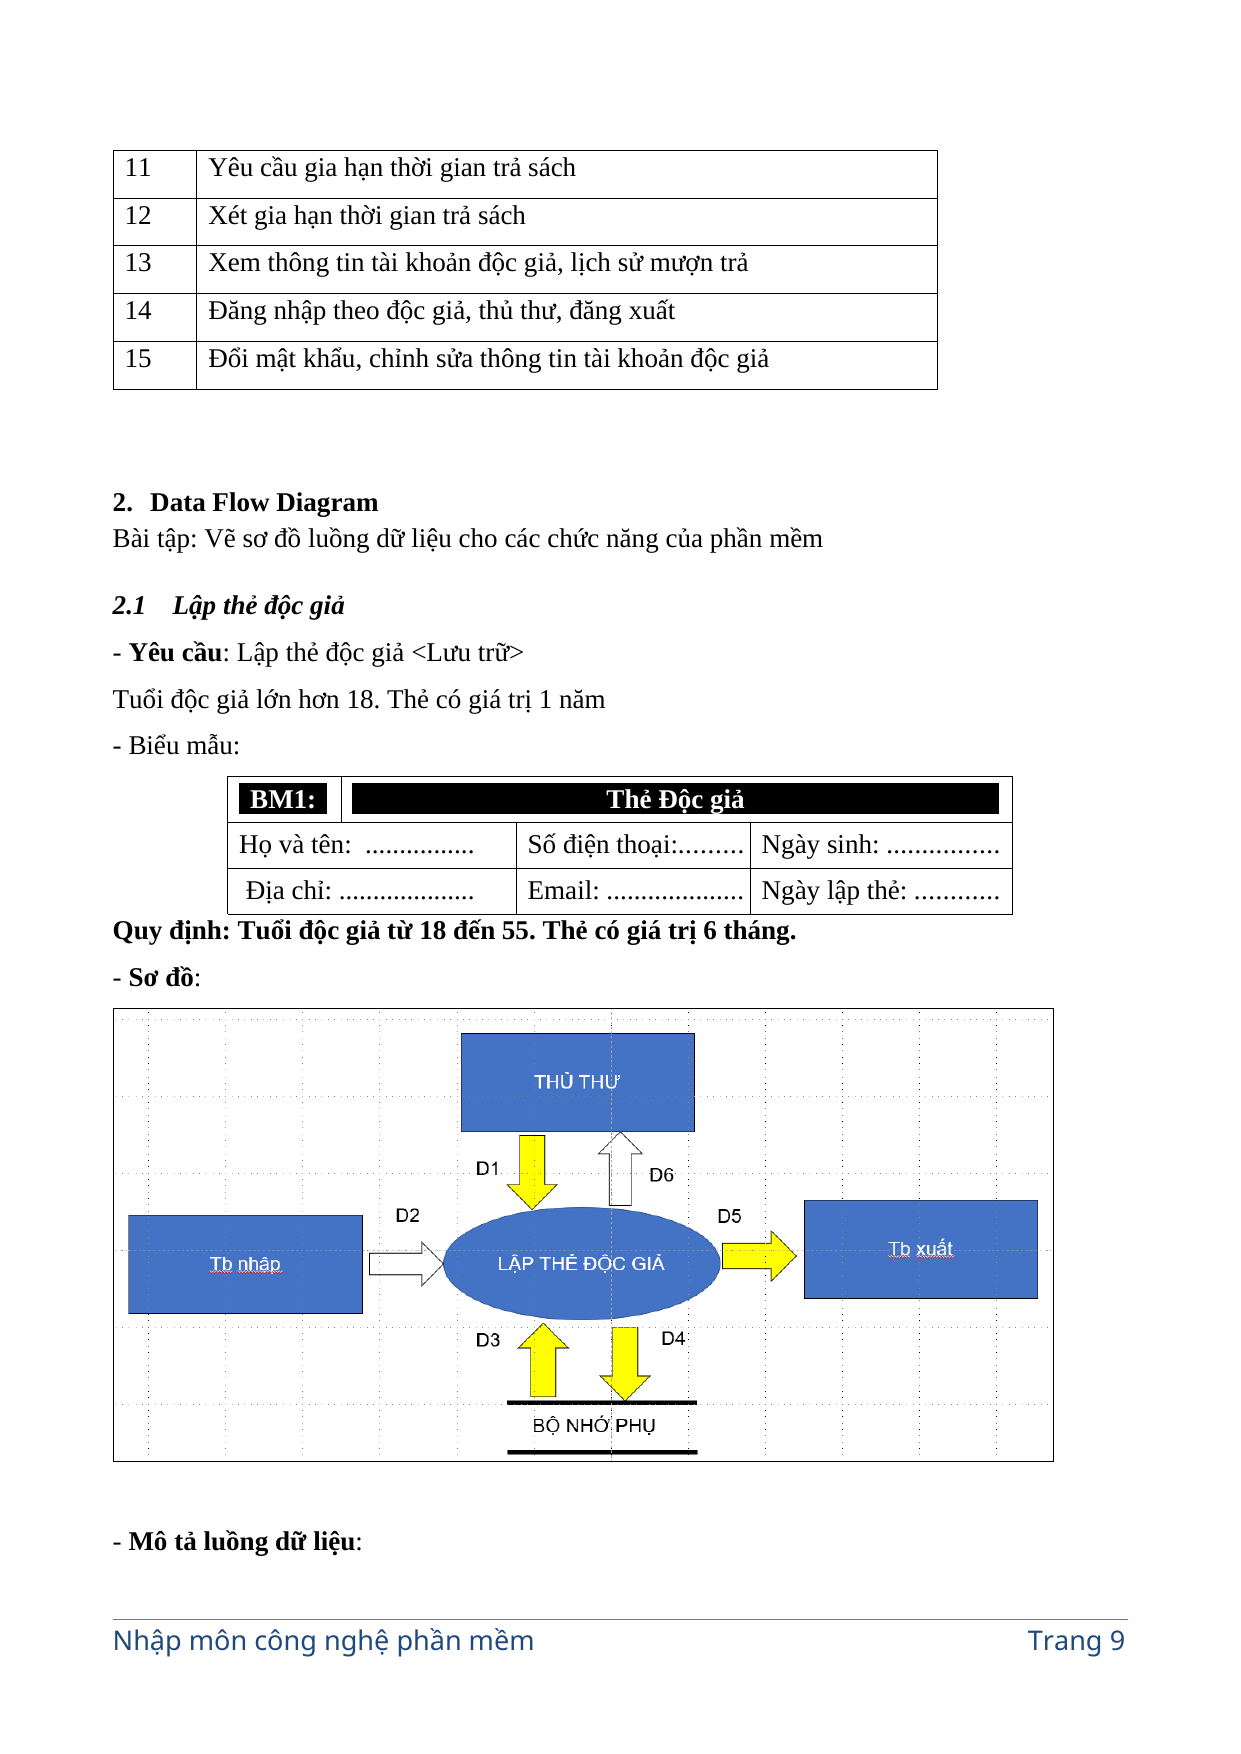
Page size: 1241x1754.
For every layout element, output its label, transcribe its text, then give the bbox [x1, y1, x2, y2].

text Bài tập: Vẽ sơ đồ luồng dữ liệu cho các chức năng của phần mềm [112, 522, 1128, 553]
text - Mô tả luồng dữ liệu: [112, 1524, 1128, 1556]
text Tuổi độc giả lớn hơn 18. Thẻ có giá trị 1 năm [112, 683, 1128, 714]
table_cell 11 [114, 151, 196, 198]
subtitle Data Flow Diagram [112, 486, 1128, 517]
text - Yêu cầu: Lập thẻ độc giả <Lưu trữ> [112, 636, 1128, 667]
table_cell Xem thông tin tài khoản độc giả, lịch sử mượn trả [197, 246, 937, 293]
text - Biểu mẫu: [112, 729, 1128, 761]
table_cell Họ và tên: [228, 823, 516, 868]
table_header BM1: [228, 777, 341, 822]
table_cell Địa chỉ: [228, 869, 516, 913]
table_cell Email: [517, 869, 750, 913]
table_cell Ngày lập thẻ: [751, 869, 1012, 913]
subtitle Lập thẻ độc giả [112, 589, 1128, 621]
text Quy định: Tuổi độc giả từ 18 đến 55. Thẻ có giá trị 6 tháng. [112, 914, 1128, 945]
table_cell Xét gia hạn thời gian trả sách [197, 199, 937, 245]
table_cell 14 [114, 294, 196, 341]
picture [114, 1009, 1053, 1461]
table_cell 12 [114, 199, 196, 245]
text - Sơ đồ: [112, 961, 1128, 992]
table_cell Số điện thoại: [517, 823, 750, 868]
table_cell Đăng nhập theo độc giả, thủ thư, đăng xuất [197, 294, 937, 341]
table_header Thẻ Độc giả [342, 777, 1012, 822]
table_cell 13 [114, 246, 196, 293]
table_cell 15 [114, 342, 196, 388]
table_cell Yêu cầu gia hạn thời gian trả sách [197, 151, 937, 198]
table_cell Ngày sinh: [751, 823, 1012, 868]
table_cell Đổi mật khẩu, chỉnh sửa thông tin tài khoản độc giả [197, 342, 937, 388]
